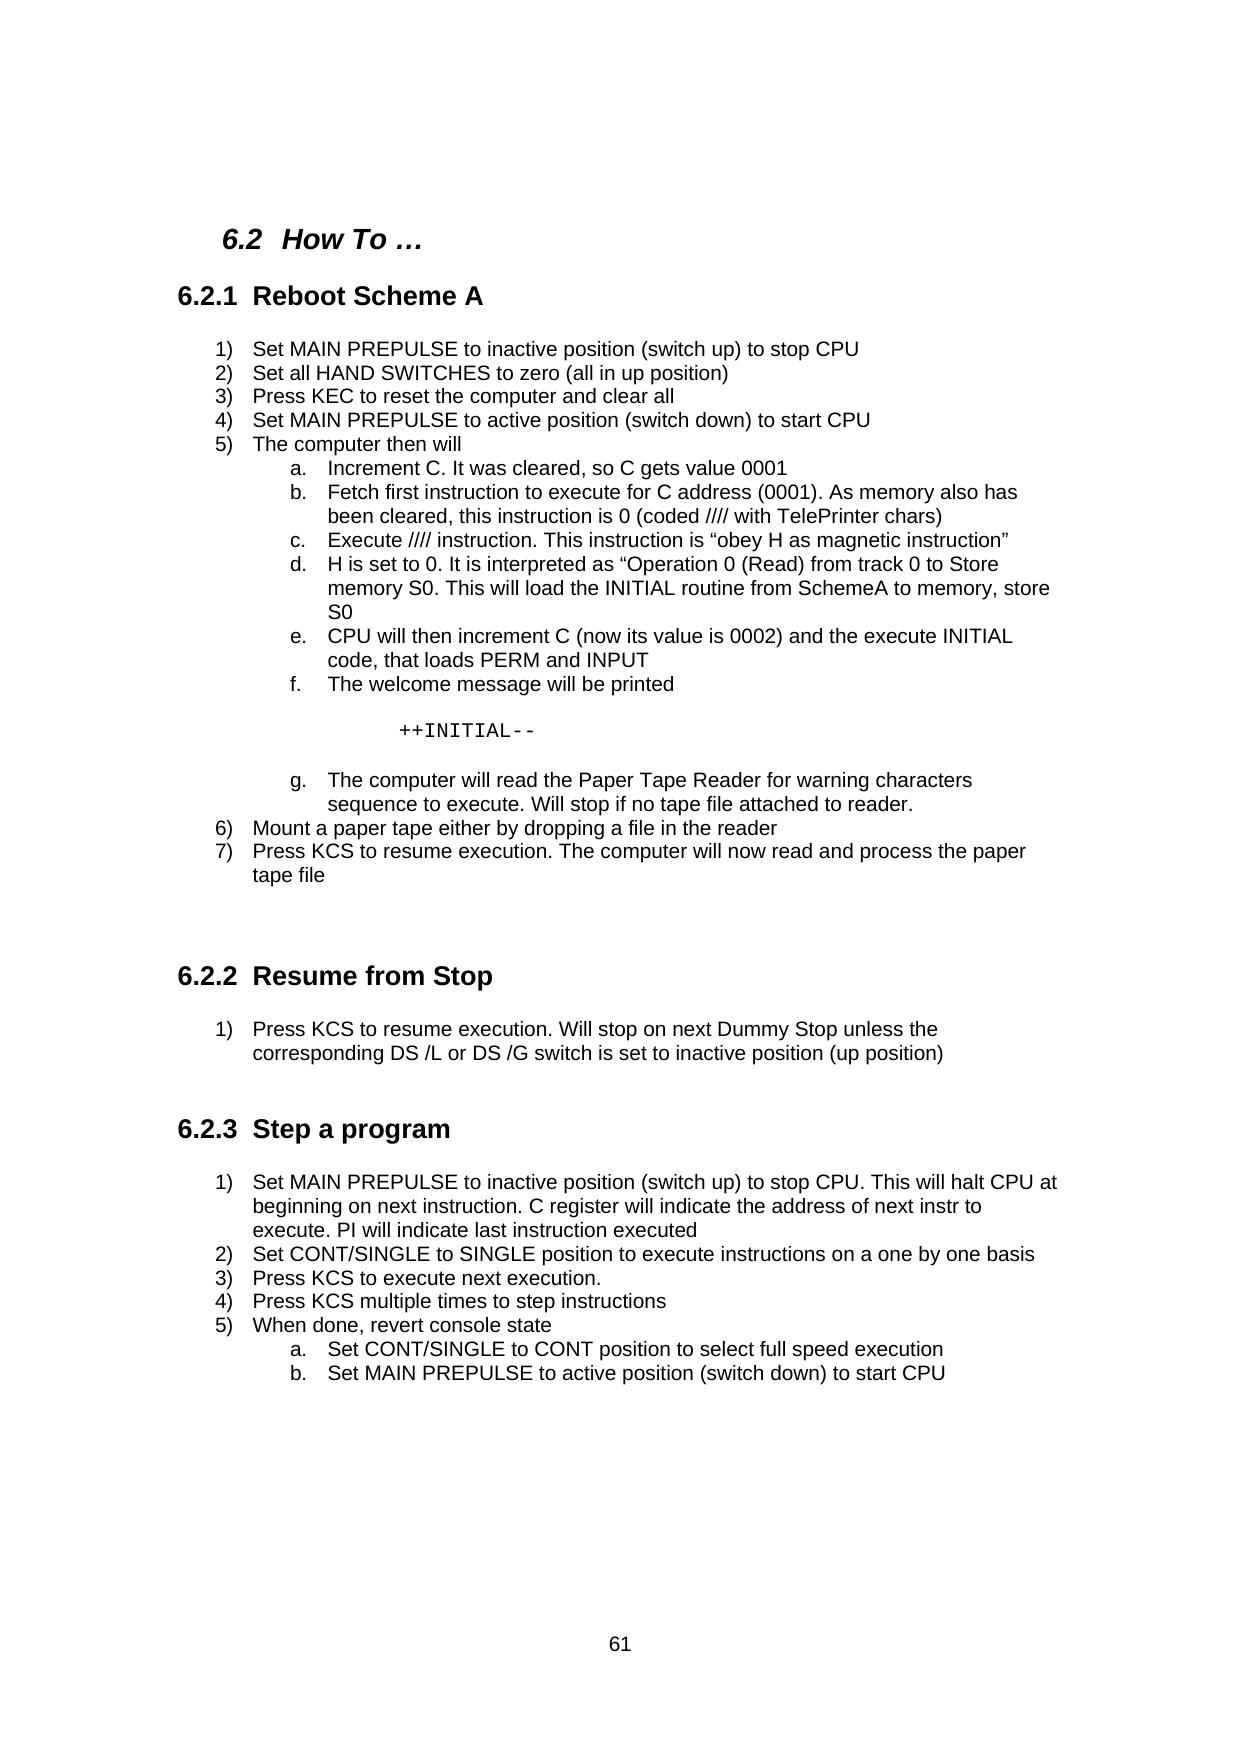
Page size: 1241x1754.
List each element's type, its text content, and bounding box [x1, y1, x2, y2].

list H is set to 0. It is interpreted as “Operation 0 (Read) from track 0 to Store memory S0. This will load the INITIAL routine from SchemeA to memory, store S0 [290, 552, 1063, 624]
list Set all HAND SWITCHES to zero (all in up position) [215, 360, 1063, 384]
list Set CONT/SINGLE to CONT position to select full speed execution [290, 1337, 1063, 1361]
list Press KCS to resume execution. Will stop on next Dummy Stop unless the corresponding DS /L or DS /G switch is set to inactive position (up position) [215, 1016, 1063, 1064]
list Set MAIN PREPULSE to active position (switch down) to start CPU [215, 408, 1063, 432]
subtitle Reboot Scheme A [177, 280, 1063, 311]
list Set MAIN PREPULSE to inactive position (switch up) to stop CPU. This will halt CPU at beginning on next instruction. C register will indicate the address of next instr to execute. PI will indicate last instruction executed [215, 1169, 1063, 1241]
list Set MAIN PREPULSE to active position (switch down) to start CPU [290, 1361, 1063, 1385]
list Execute //// instruction. This instruction is “obey H as magnetic instruction” [290, 528, 1063, 552]
list Press KEC to reset the computer and clear all [215, 384, 1063, 408]
list CPU will then increment C (now its value is 0002) and the execute INITIAL code, that loads PERM and INPUT [290, 624, 1063, 672]
text ++INITIAL-- [399, 720, 1063, 743]
list Increment C. It was cleared, so C gets value 0001 [290, 456, 1063, 480]
list The computer then will [215, 432, 1063, 456]
list Press KCS to execute next execution. [215, 1265, 1063, 1289]
subtitle Resume from Stop [177, 960, 1063, 991]
subtitle How To … [222, 222, 1063, 255]
subtitle Step a program [177, 1113, 1063, 1144]
list Mount a paper tape either by dropping a file in the reader [215, 815, 1063, 839]
list Fetch first instruction to execute for C address (0001). As memory also has been cleared, this instruction is 0 (coded //// with TelePrinter chars) [290, 480, 1063, 528]
list Set CONT/SINGLE to SINGLE position to execute instructions on a one by one basis [215, 1241, 1063, 1265]
list When done, revert console state [215, 1313, 1063, 1337]
list The computer will read the Paper Tape Reader for warning characters sequence to execute. Will stop if no tape file attached to reader. [290, 767, 1063, 815]
list Press KCS to resume execution. The computer will now read and process the paper tape file [215, 839, 1063, 887]
list The welcome message will be printed [290, 672, 1063, 696]
list Press KCS multiple times to step instructions [215, 1289, 1063, 1313]
list Set MAIN PREPULSE to inactive position (switch up) to stop CPU [215, 336, 1063, 360]
